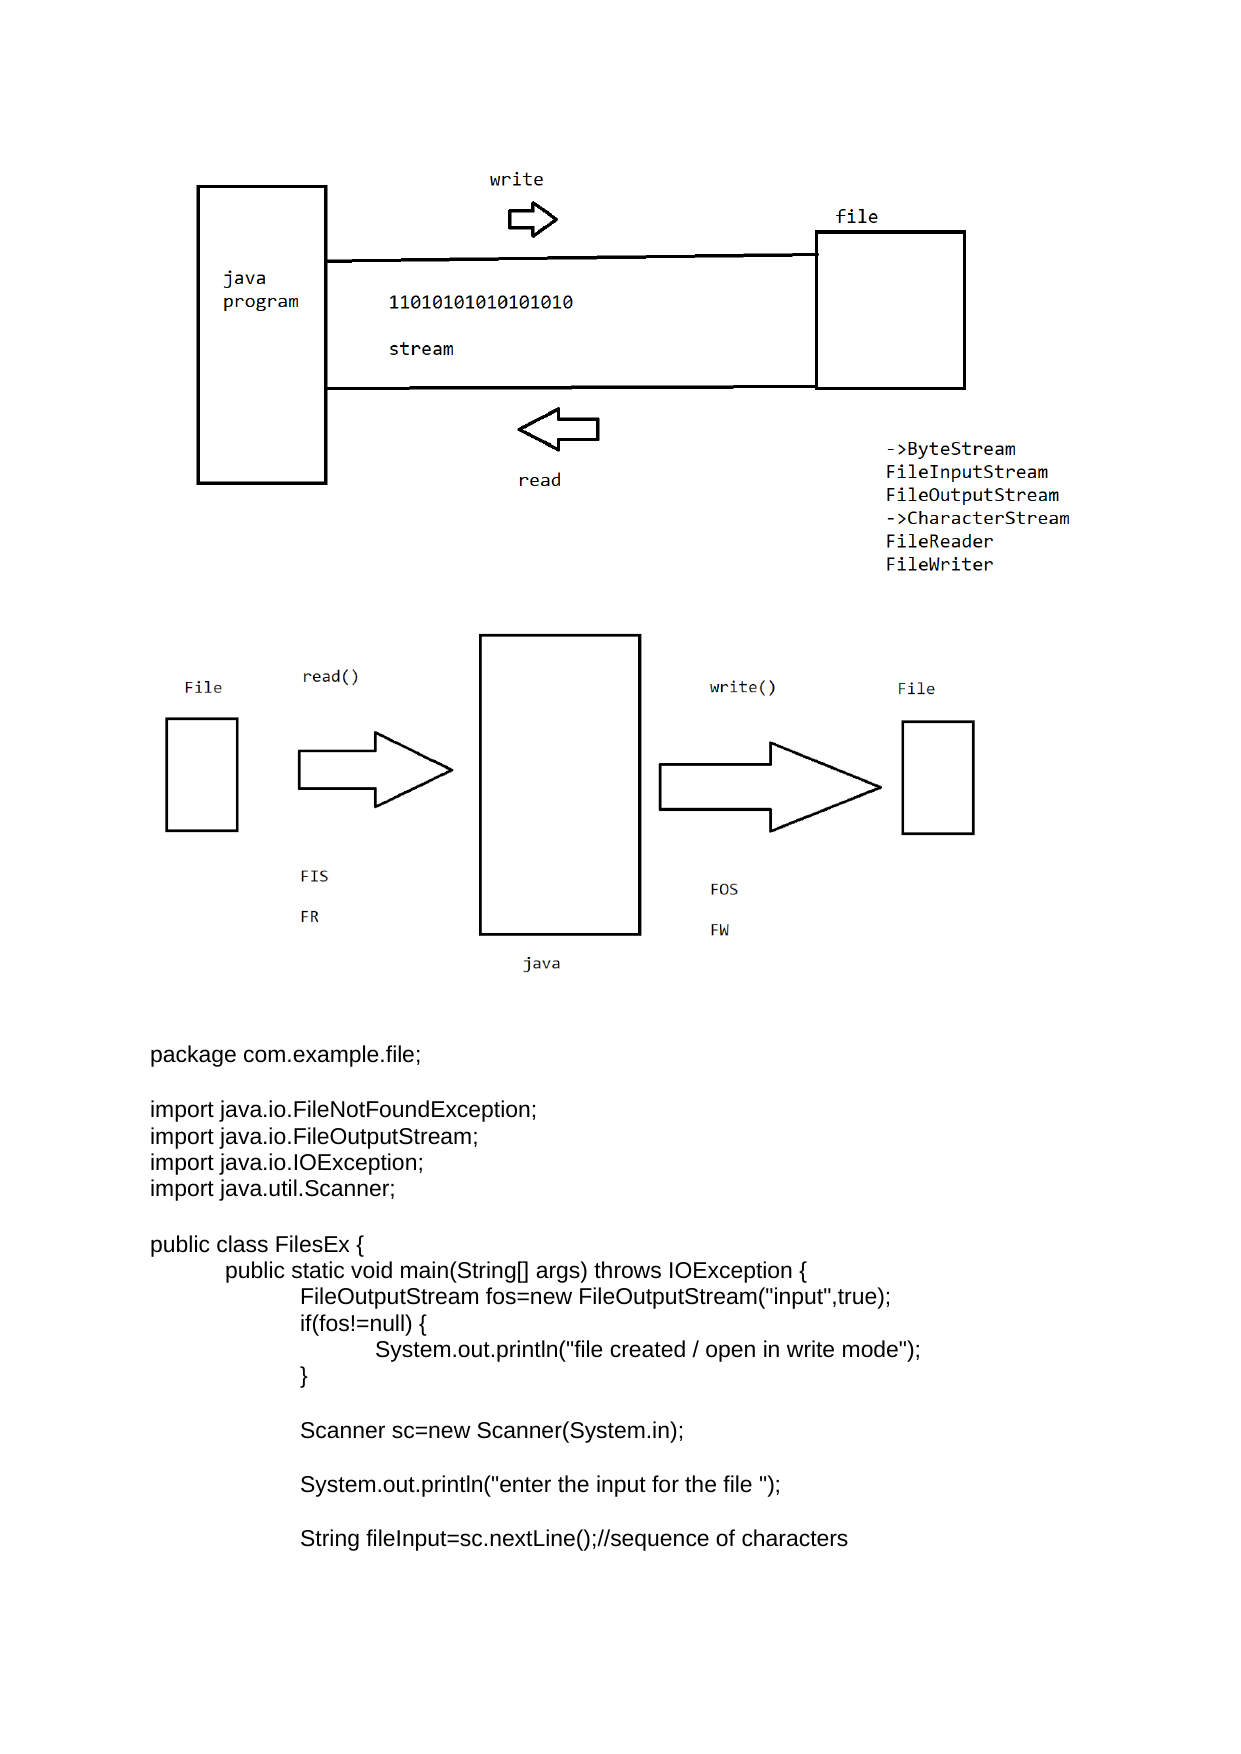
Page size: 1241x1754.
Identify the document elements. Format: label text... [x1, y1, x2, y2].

text System.out.println("file created / open in write mode"); [150, 1336, 1090, 1362]
text FileOutputStream fos=new FileOutputStream("input",true); [150, 1283, 1090, 1309]
text System.out.println("enter the input for the file "); [150, 1471, 1090, 1497]
text public class FilesEx { [150, 1231, 1090, 1257]
text package com.example.file; [150, 1041, 1090, 1068]
text if(fos!=null) { [150, 1309, 1090, 1336]
text public static void main(String[] args) throws IOException { [150, 1257, 1090, 1283]
text import java.io.FileNotFoundException; [150, 1096, 1090, 1123]
text import java.util.Scanner; [150, 1175, 1090, 1202]
text String fileInput=sc.nextLine();//sequence of characters [150, 1525, 1090, 1552]
text import java.io.FileOutputStream; [150, 1123, 1090, 1149]
text Scanner sc=new Scanner(System.in); [150, 1417, 1090, 1443]
picture [150, 150, 1125, 1013]
text import java.io.IOException; [150, 1149, 1090, 1175]
text } [150, 1362, 1090, 1389]
